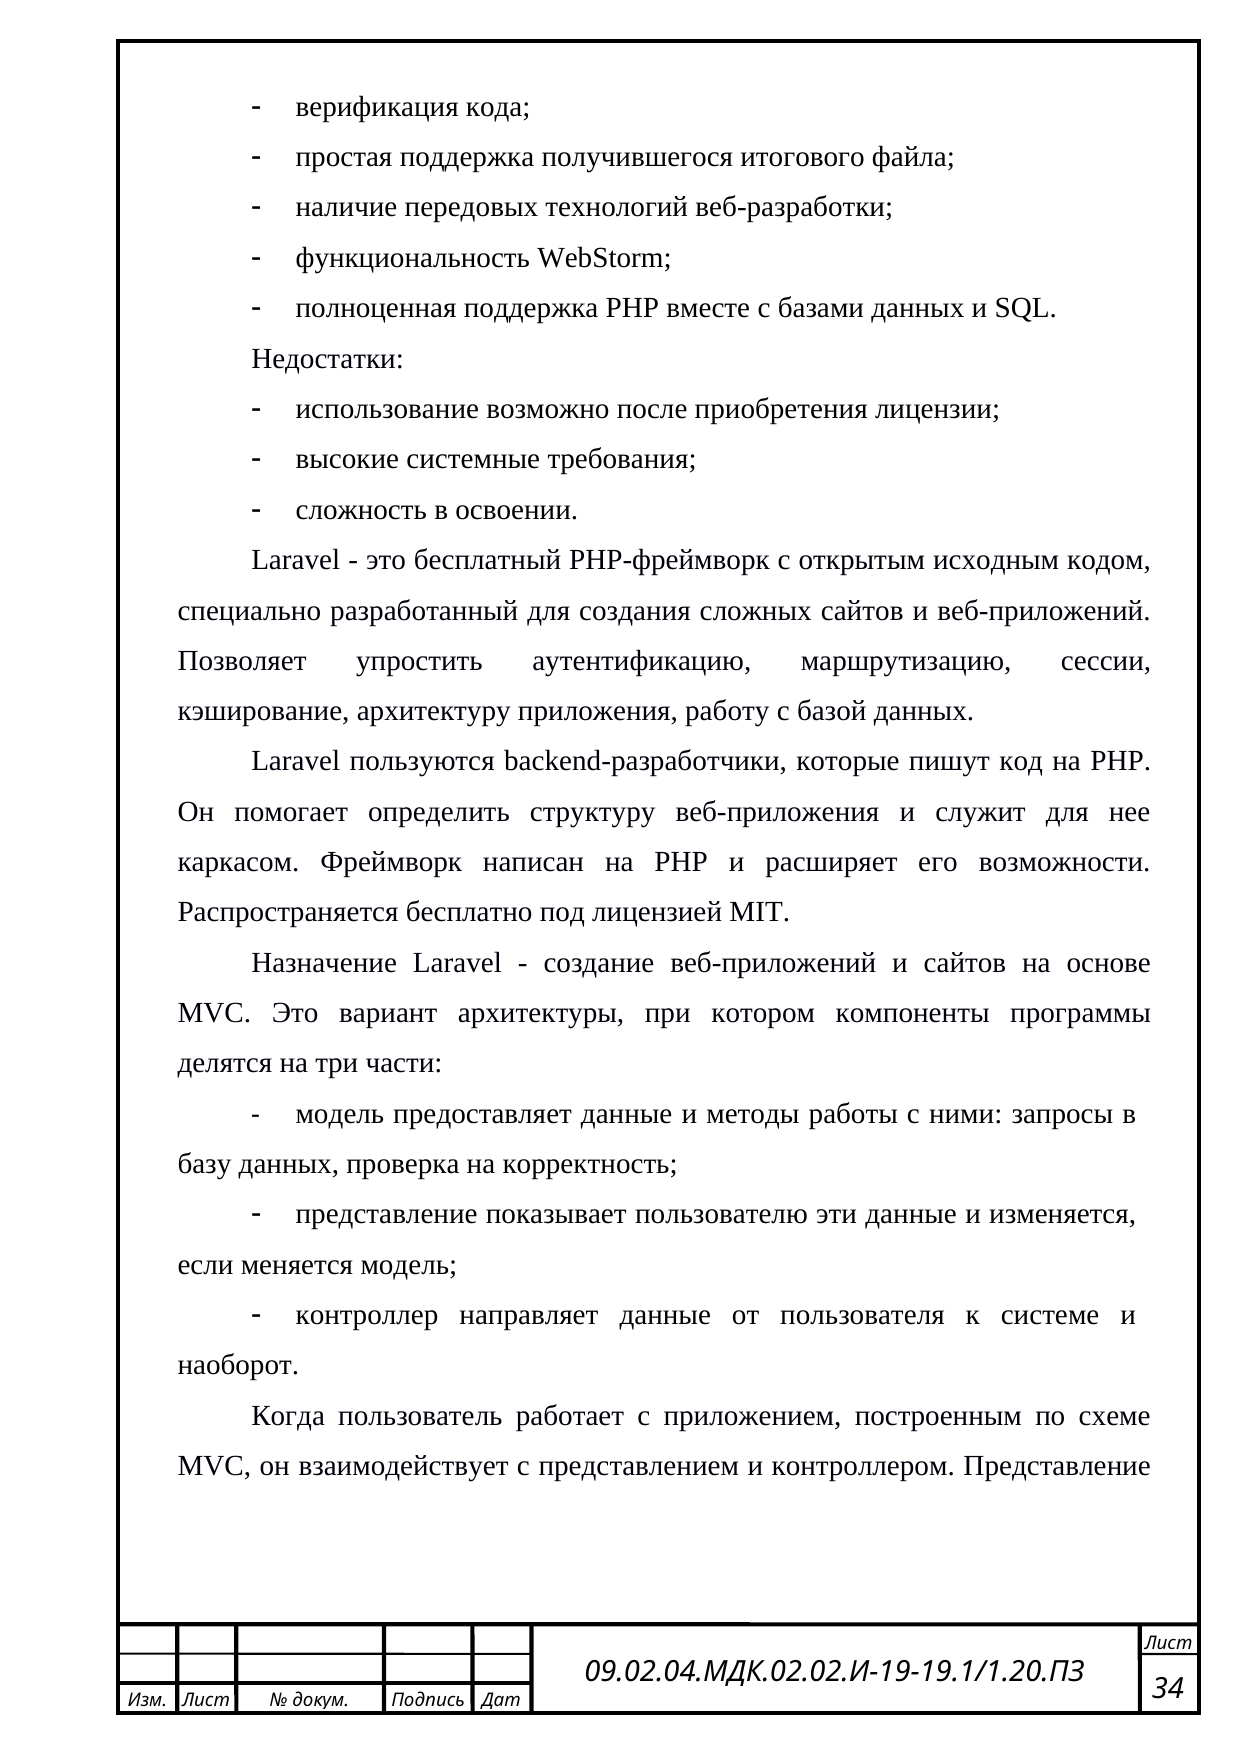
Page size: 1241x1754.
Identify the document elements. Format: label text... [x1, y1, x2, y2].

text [177, 1398, 1152, 1482]
text Laravel пользуются backend-разработчики, которые пишут код на PHP. Он помогает определить структуру веб-приложения и служит для нее каркасом. Фреймворк написан на PHP и расширяет его возможности. Распространяется бесплатно под лицензией MIT. [177, 743, 1152, 928]
list контроллер направляет данные от пользователя к системе и наоборот. [177, 1297, 1137, 1381]
list наличие передовых технологий веб-разработки; [177, 189, 1137, 223]
list сложность в освоении. [177, 492, 1137, 526]
list использование возможно после приобретения лицензии; [177, 391, 1137, 425]
list представление показывает пользователю эти данные и изменяется, если меняется модель; [177, 1196, 1137, 1280]
text Назначение Laravel - создание веб-приложений и сайтов на основе MVC. Это вариант архитектуры, при котором компоненты программы делятся на три части: [177, 945, 1152, 1079]
text Недостатки: [177, 341, 1152, 374]
list функциональность WebStorm; [177, 240, 1137, 273]
list простая поддержка получившегося итогового файла; [177, 139, 1137, 173]
list верификация кода; [177, 89, 1137, 122]
list модель предоставляет данные и методы работы с ними: запросы в базу данных, проверка на корректность; [177, 1096, 1137, 1179]
list высокие системные требования; [177, 441, 1137, 475]
text Laravel - это бесплатный PHP-фреймворк с открытым исходным кодом, специально разработанный для создания сложных сайтов и веб-приложений. Позволяет упростить аутентификацию, маршрутизацию, сессии, кэширование, архитектуру приложения, работу с базой данных. [177, 542, 1152, 727]
list полноценная поддержка PHP вместе с базами данных и SQL. [177, 290, 1137, 324]
